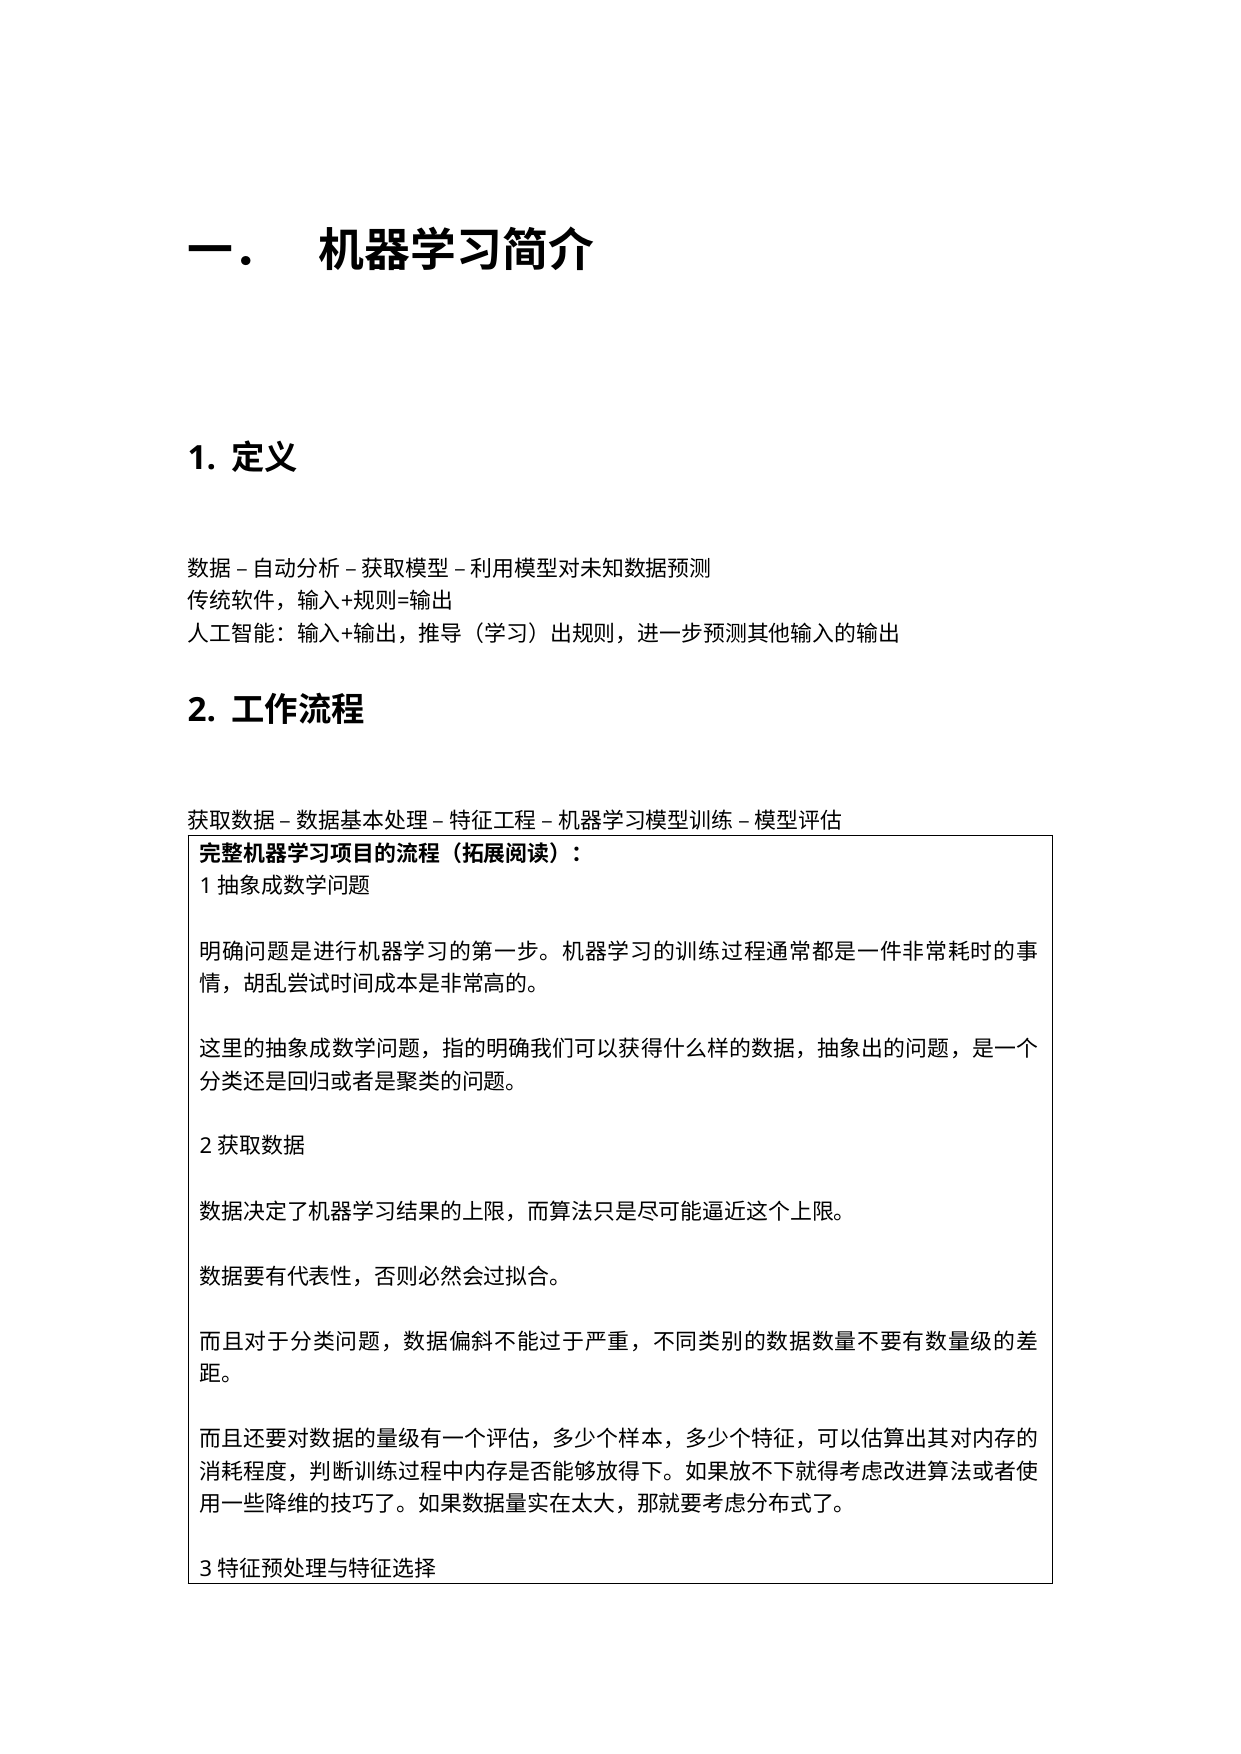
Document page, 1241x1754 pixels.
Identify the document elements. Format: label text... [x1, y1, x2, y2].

subtitle 定义 [187, 423, 1053, 488]
text 获取数据 – 数据基本处理 – 特征工程 – 机器学习模型训练 – 模型评估 [187, 802, 1053, 835]
text 传统软件，输入+规则=输出 [187, 583, 1053, 615]
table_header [189, 836, 1052, 1583]
text 数据 – 自动分析 – 获取模型 – 利用模型对未知数据预测 [187, 550, 1053, 583]
text 人工智能：输入+输出，推导（学习）出规则，进一步预测其他输入的输出 [187, 615, 1053, 648]
subtitle 机器学习简介 [187, 197, 1053, 295]
subtitle 工作流程 [187, 675, 1053, 740]
